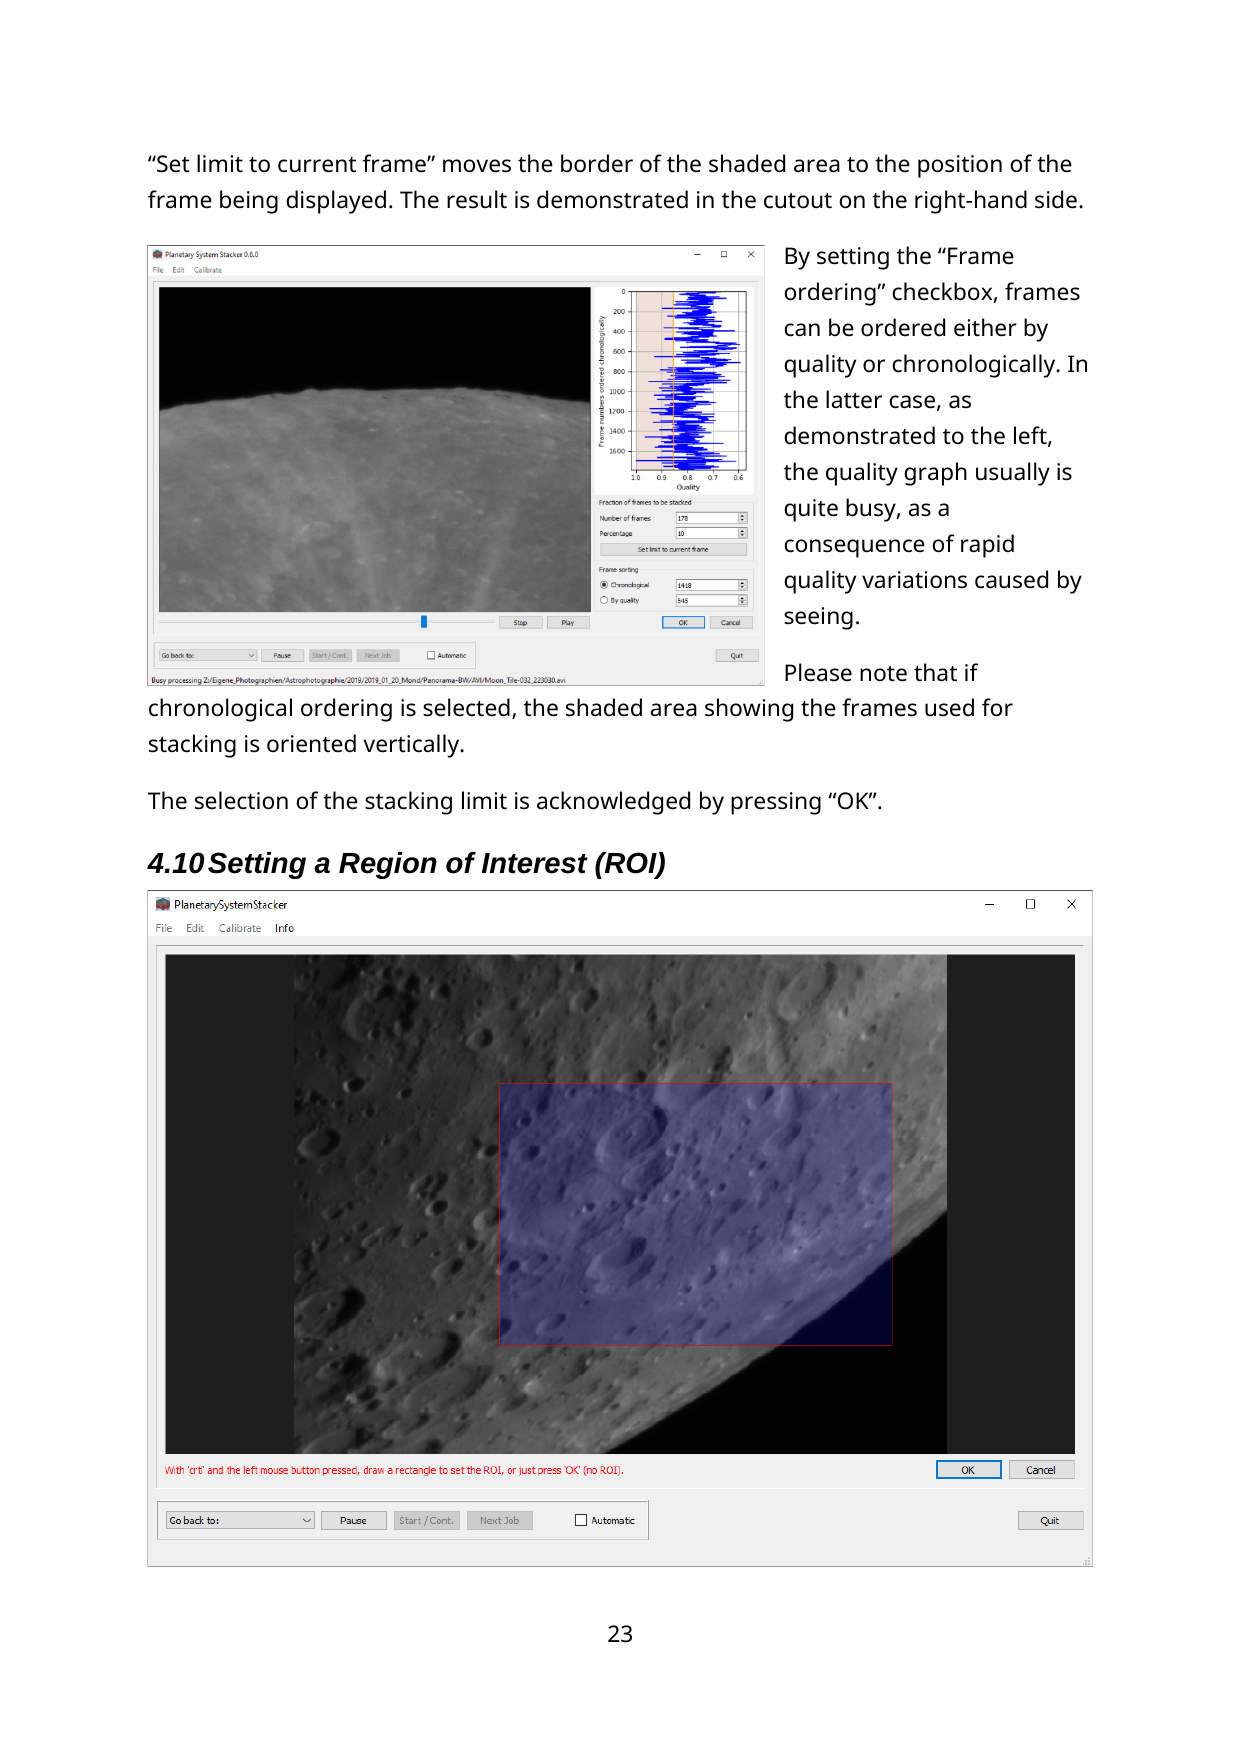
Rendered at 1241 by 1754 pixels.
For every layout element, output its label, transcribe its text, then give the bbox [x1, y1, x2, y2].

subtitle Setting a Region of Interest (ROI) [148, 846, 1093, 879]
text Please note that if chronological ordering is selected, the shaded area showing the frames used for stacking is oriented vertically. [148, 656, 1093, 759]
text The selection of the stacking limit is acknowledged by pressing “OK”. [148, 785, 1093, 816]
picture [147, 245, 765, 686]
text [148, 148, 1093, 215]
picture [147, 890, 1093, 1567]
